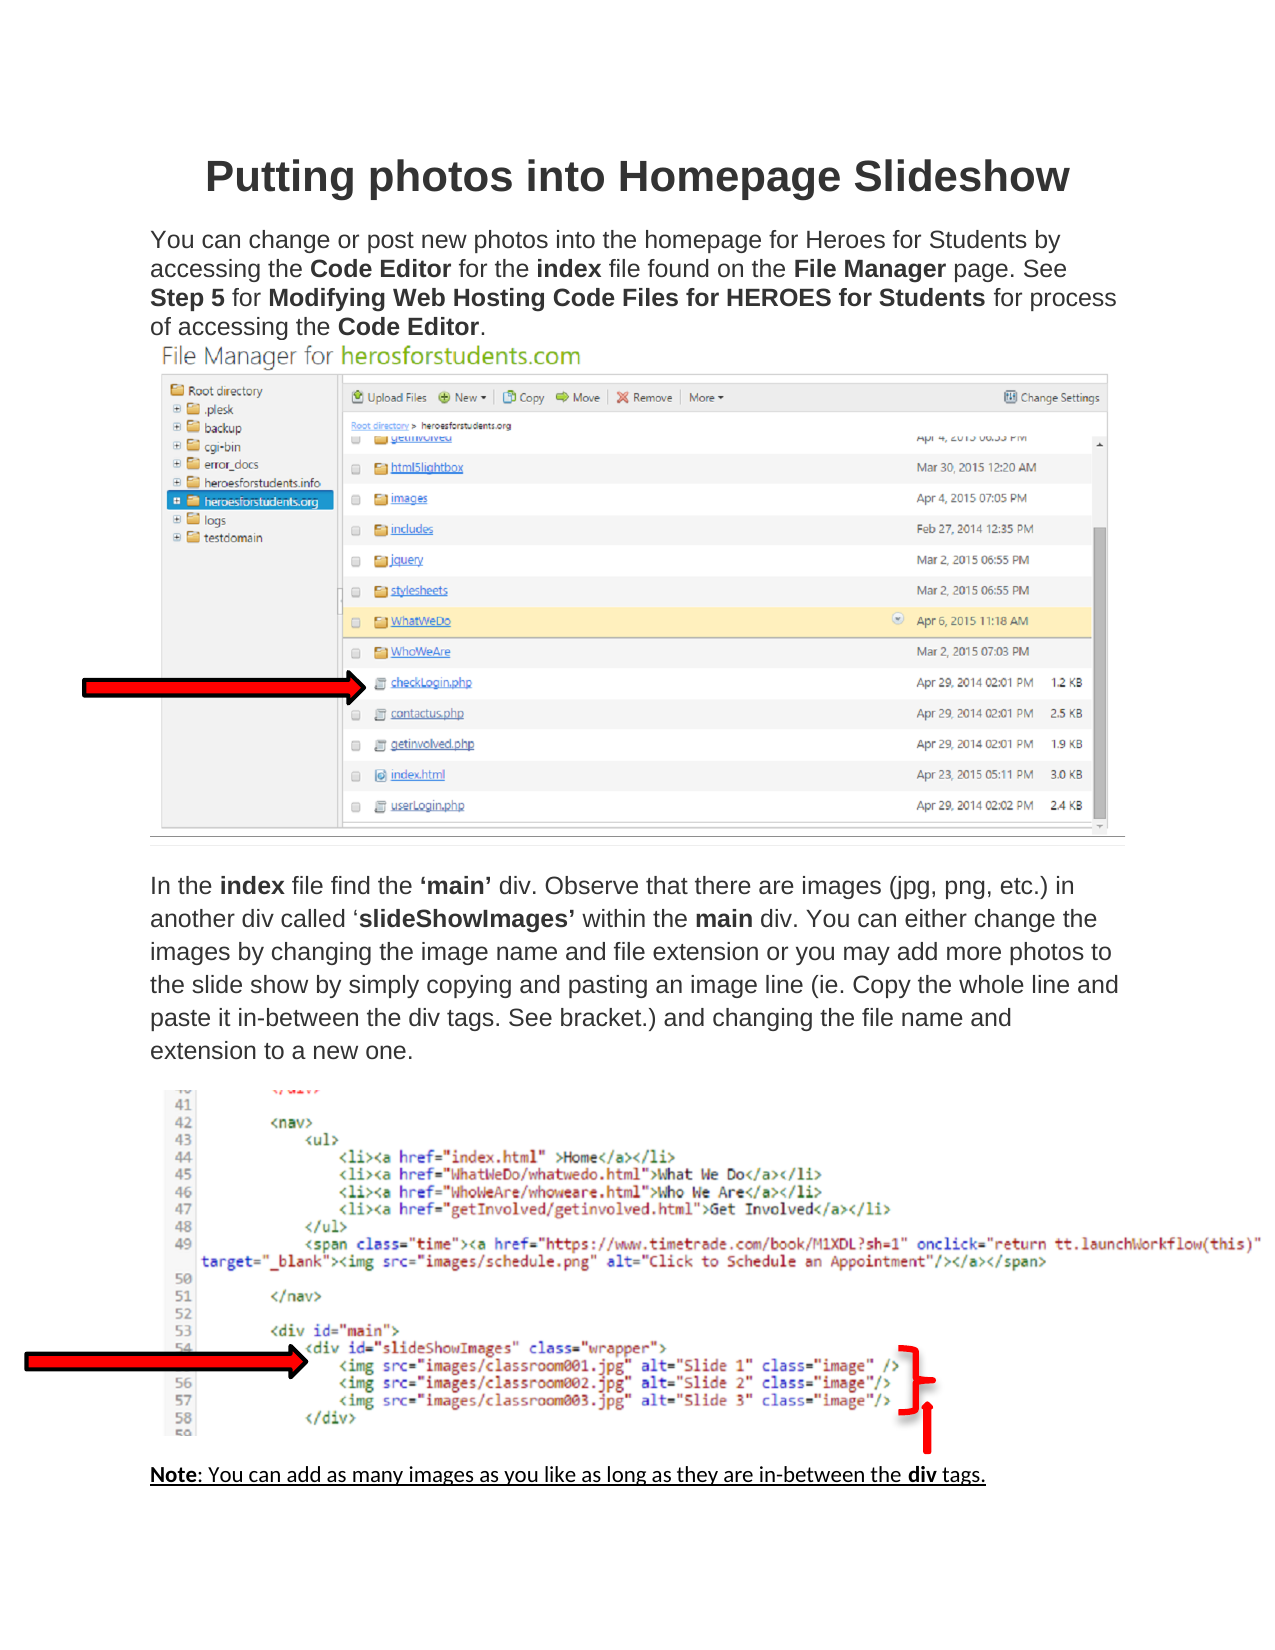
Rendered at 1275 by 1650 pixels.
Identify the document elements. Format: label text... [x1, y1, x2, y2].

text In the index file find the ‘main’ div. Observe that there are images (jpg, png, etc.) in another div called ‘slideShowImages’ within the main div. You can either change the images by changing the image name and file extension or you may add more photos to the slide show by simply copying and pasting an image line (ie. Copy the whole line and paste it in-between the div tags. See bracket.) and changing the file name and extension to a new one. [150, 871, 1125, 1065]
picture [150, 1090, 1269, 1436]
picture [150, 340, 1125, 837]
text Putting photos into Homepage Slideshow [150, 150, 1125, 200]
text Note: You can add as many images as you like as long as they are in-between the div tags. [150, 1460, 1125, 1488]
text You can change or post new photos into the homepage for Heroes for Students by accessing the Code Editor for the index file found on the File Manager page. See Step 5 for Modifying Web Hosting Code Files for HEROES for Students for process of accessing the Code Editor. [150, 225, 1125, 340]
